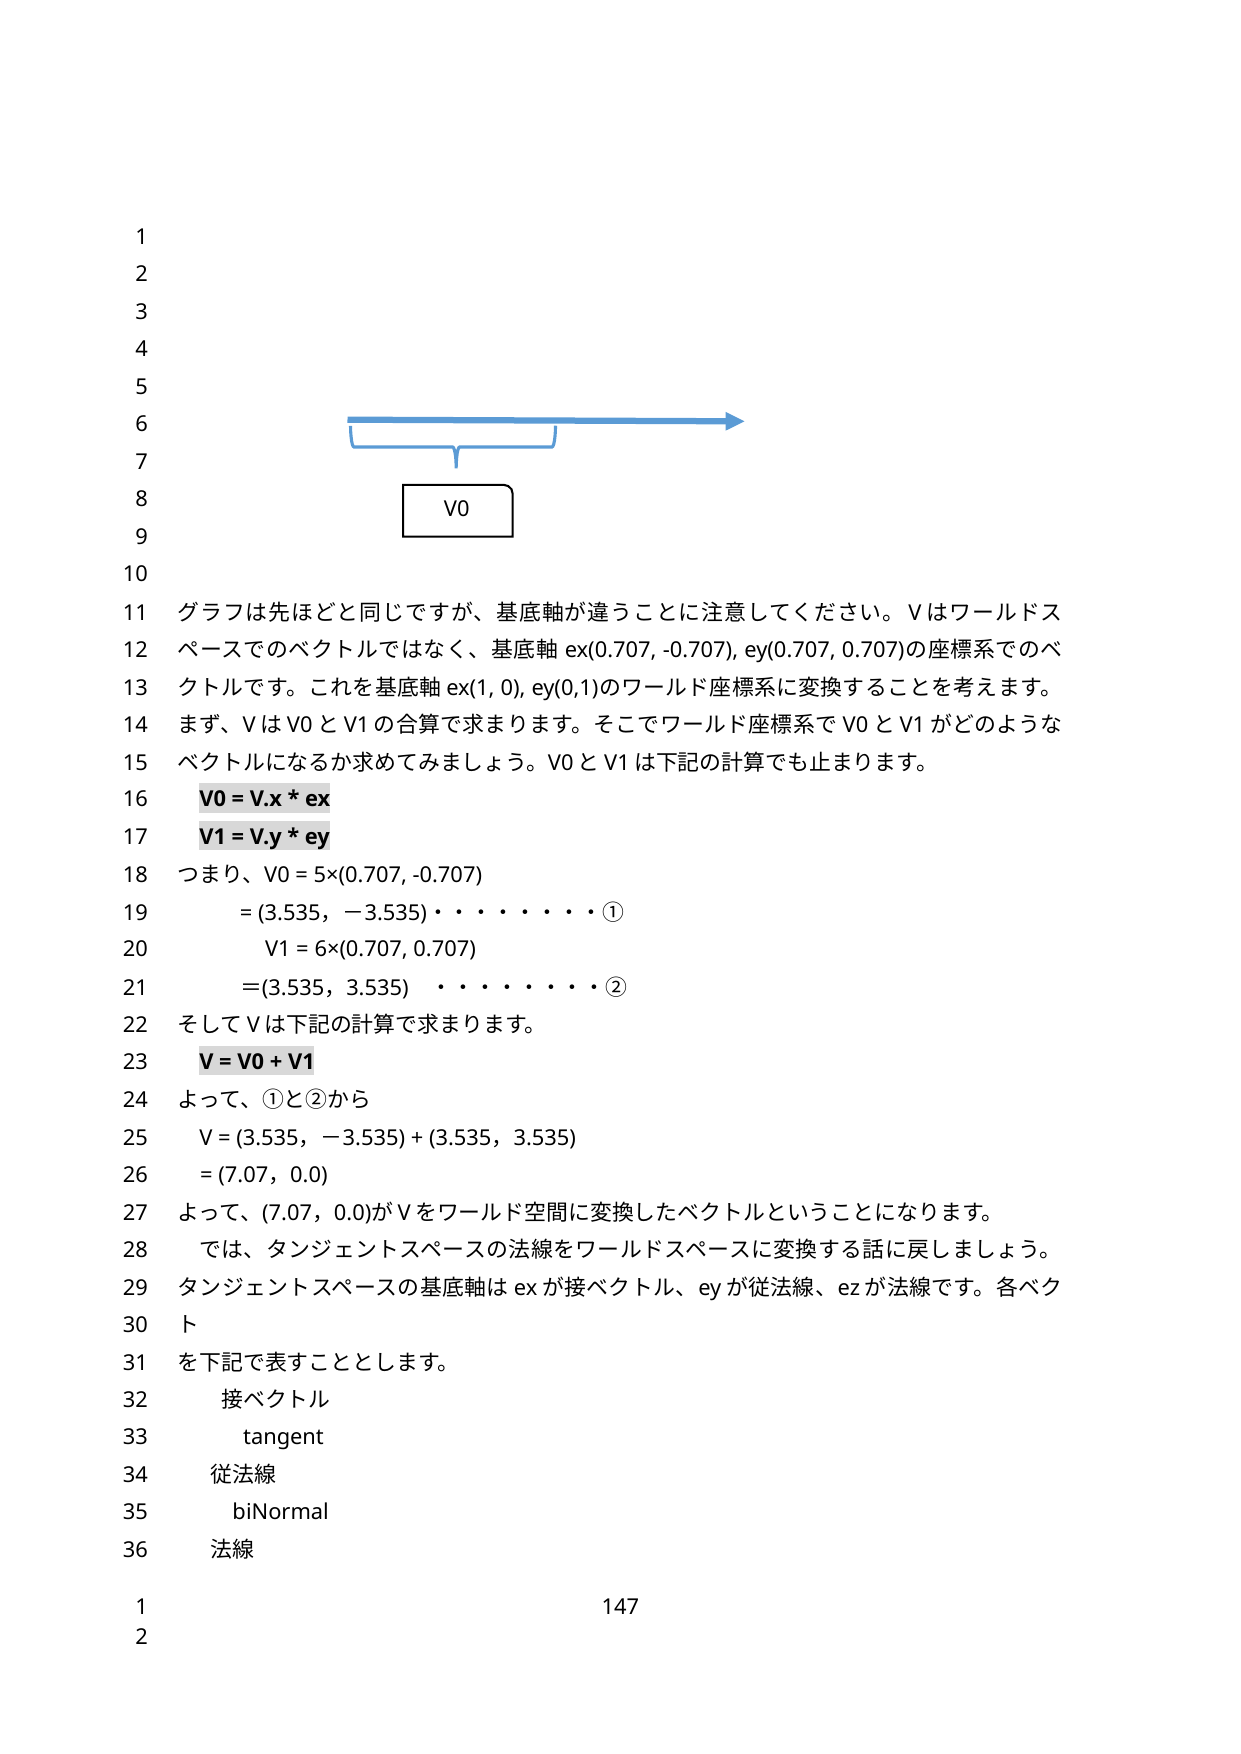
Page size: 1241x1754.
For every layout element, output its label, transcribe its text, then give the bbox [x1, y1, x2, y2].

text V0 = V.x * ex [177, 779, 1063, 817]
text を下記で表すこととします。 [177, 1342, 1063, 1379]
text = (7.07，0.0) [177, 1154, 1063, 1192]
text そしてVは下記の計算で求まります。 [177, 1004, 1063, 1042]
text biNormal [177, 1492, 1063, 1529]
text グラフは先ほどと同じですが、基底軸が違うことに注意してください。Vはワールドスペースでのベクトルではなく、基底軸ex(0.707, -0.707), ey(0.707, 0.707)の座標系でのベクトルです。これを基底軸ex(1, 0), ey(0,1)のワールド座標系に変換することを考えます。まず、VはV0とV1の合算で求まります。そこでワールド座標系でV0とV1がどのようなベクトルになるか求めてみましょう。V0とV1は下記の計算でも止まります。 [177, 592, 1063, 779]
text よって、①と②から [177, 1079, 1063, 1117]
text = (3.535，－3.535)・・・・・・・・① [177, 892, 1063, 929]
text V1 = 6×(0.707, 0.707) [177, 929, 1063, 967]
text つまり、V0 = 5×(0.707, -0.707) [177, 854, 1063, 892]
text V = (3.535，－3.535) + (3.535，3.535) [177, 1117, 1063, 1154]
text V1 = V.y * ey [177, 817, 1063, 854]
text tangent [177, 1417, 1063, 1454]
text 従法線 [177, 1454, 1063, 1492]
text ＝(3.535，3.535) ・・・・・・・・② [177, 967, 1063, 1004]
text V = V0 + V1 [177, 1042, 1063, 1079]
text では、タンジェントスペースの法線をワールドスペースに変換する話に戻しましょう。タンジェントスペースの基底軸はexが接ベクトル、eyが従法線、ezが法線です。各ベクト [177, 1229, 1063, 1342]
text 法線 [177, 1529, 1063, 1567]
text よって、(7.07，0.0)がVをワールド空間に変換したベクトルということになります。 [177, 1192, 1063, 1229]
text 接ベクトル [177, 1379, 1063, 1417]
